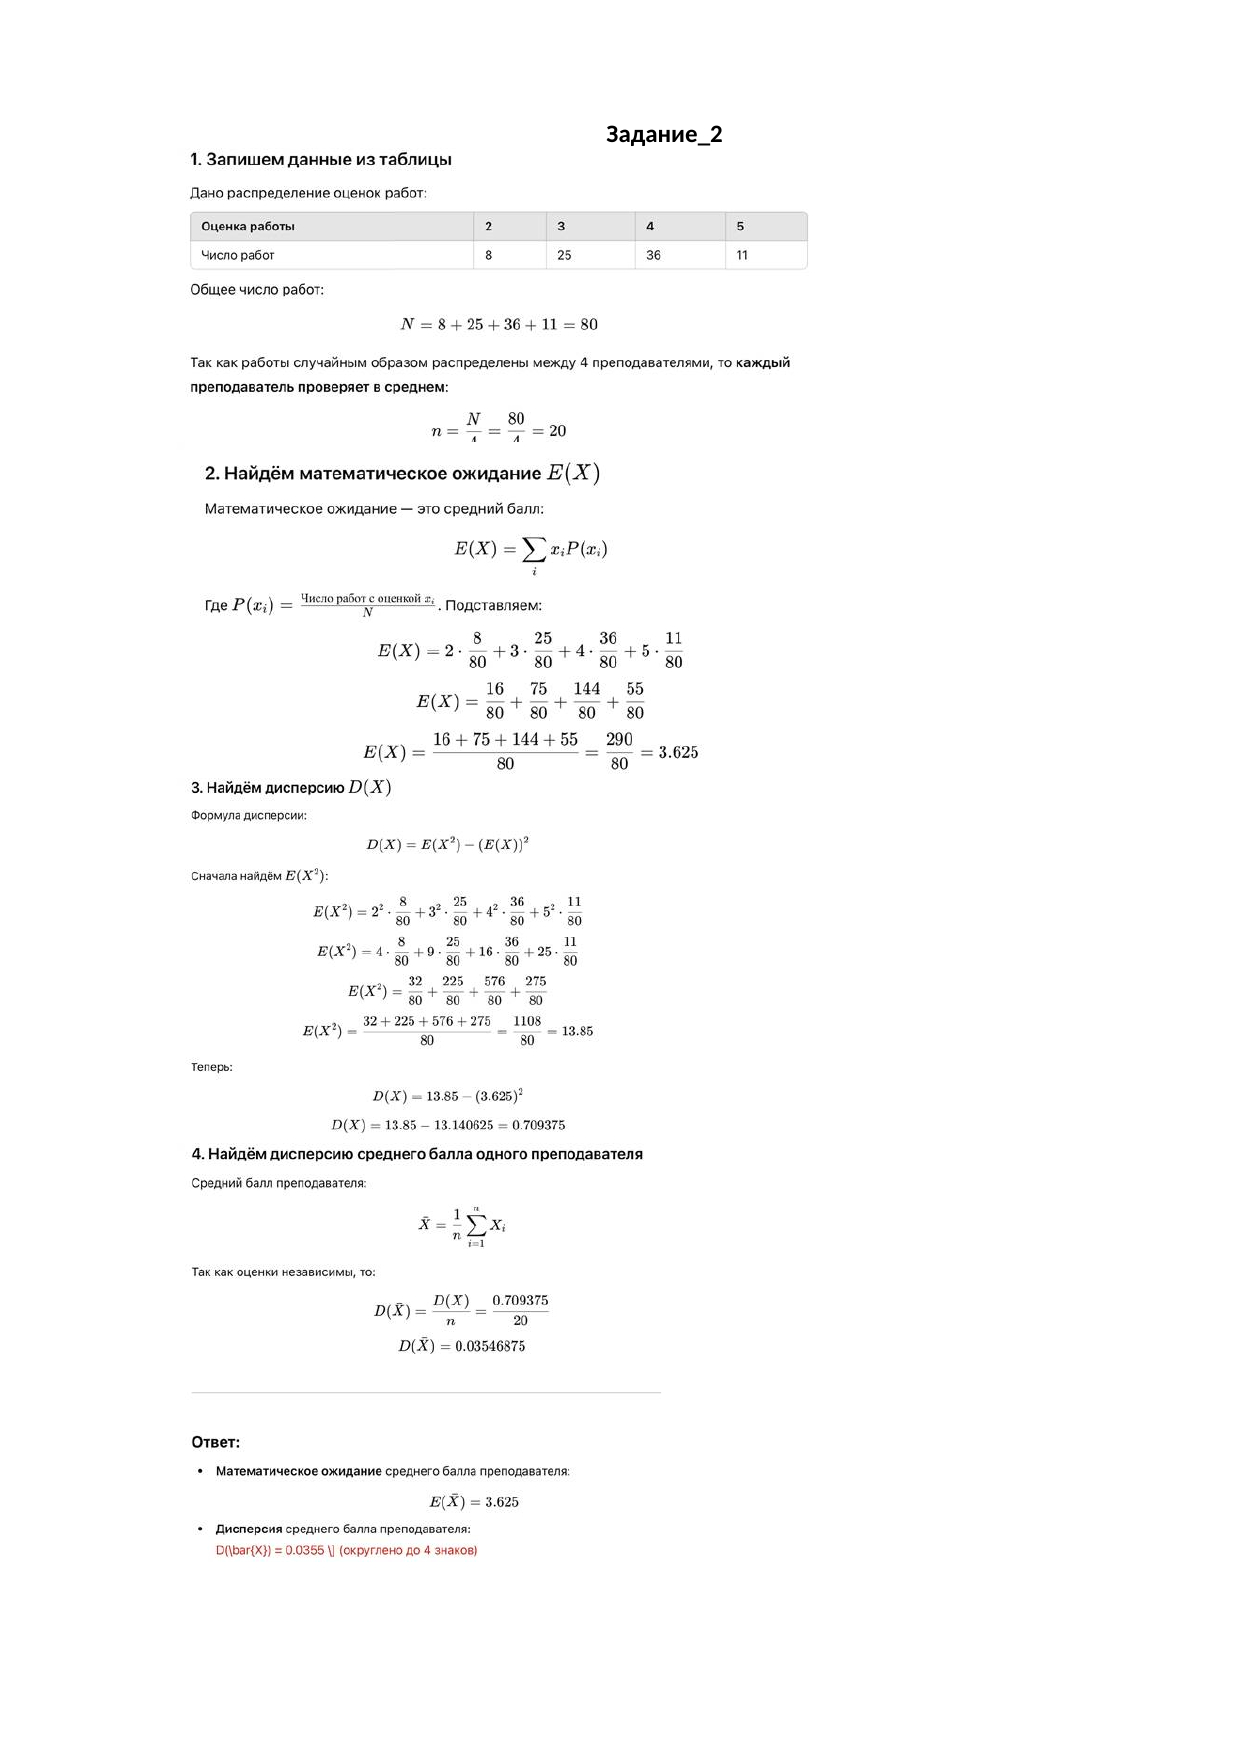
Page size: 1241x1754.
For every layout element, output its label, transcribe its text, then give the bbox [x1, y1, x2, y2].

picture [177, 148, 815, 1562]
text Задание_2 [177, 118, 1152, 149]
